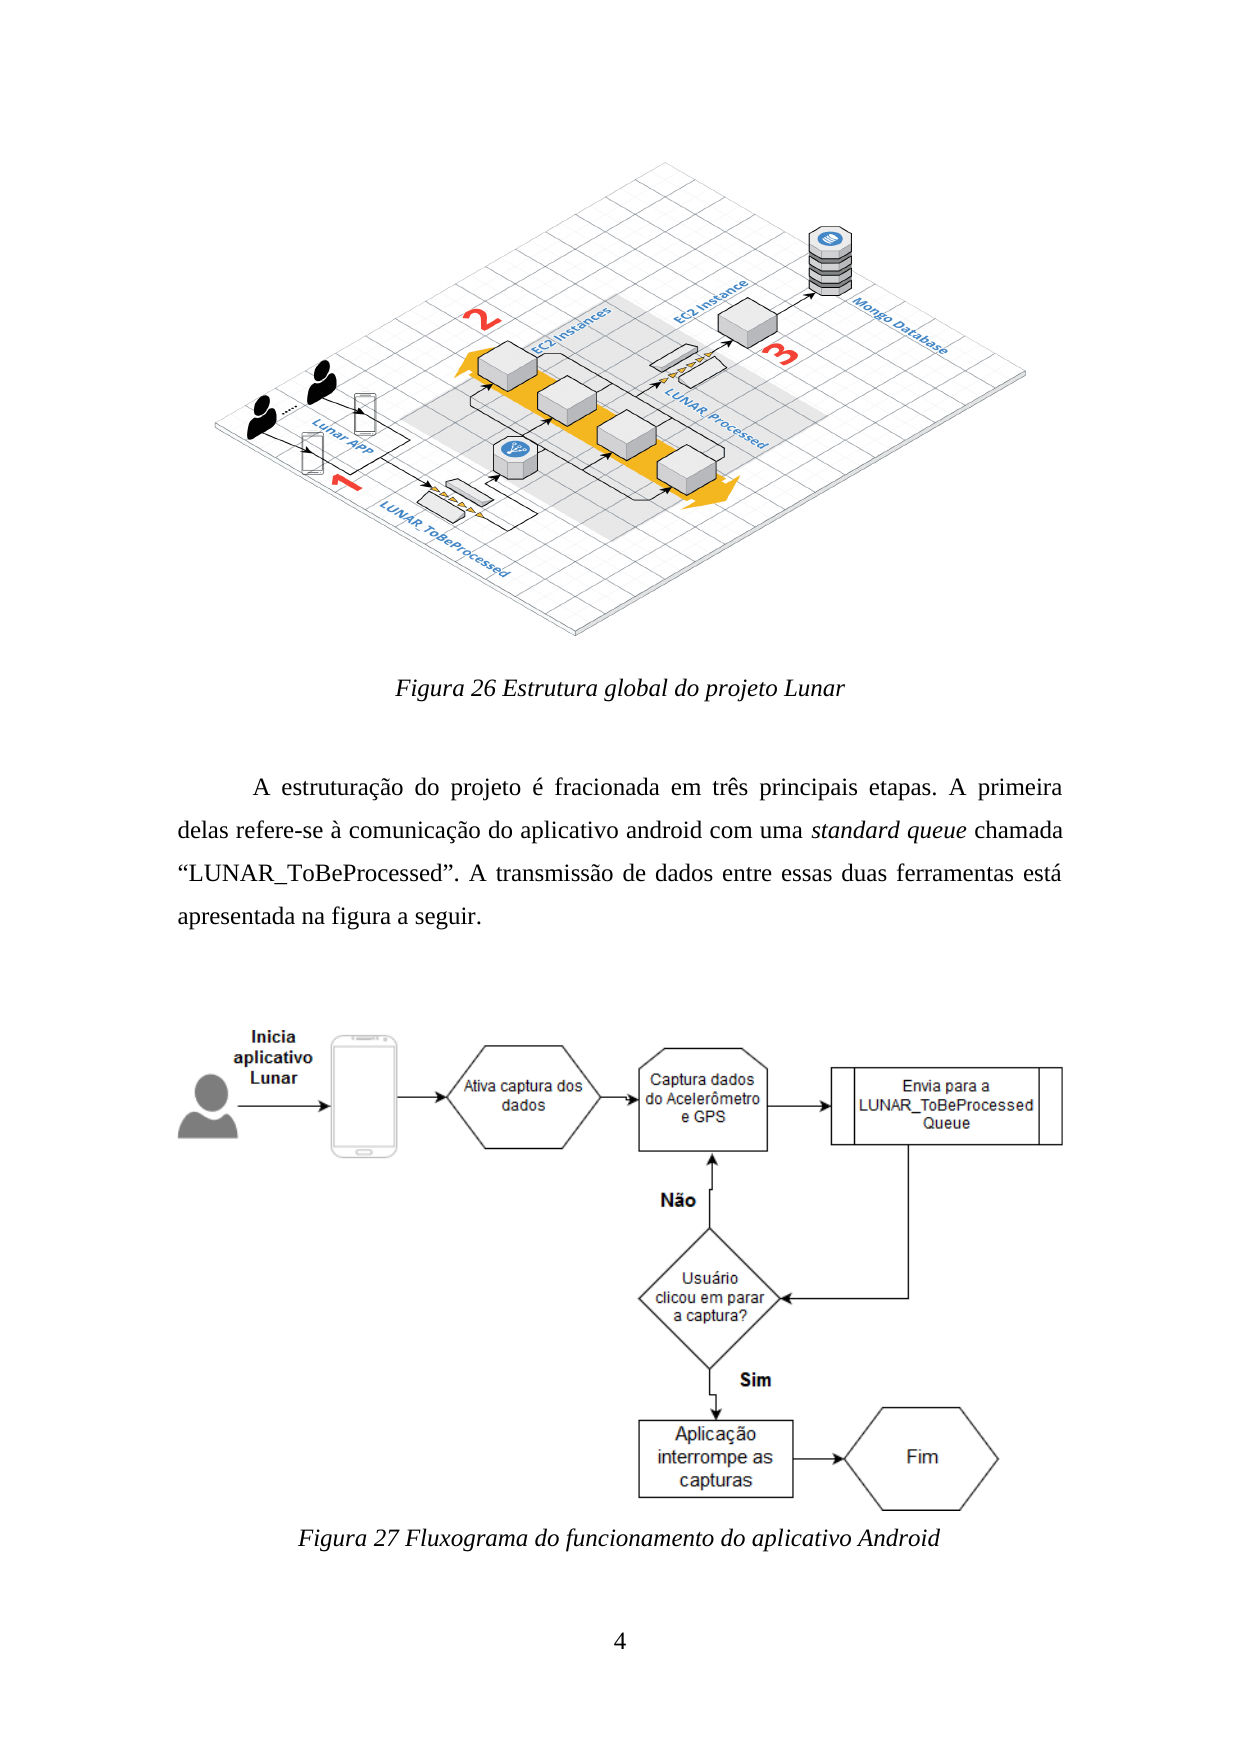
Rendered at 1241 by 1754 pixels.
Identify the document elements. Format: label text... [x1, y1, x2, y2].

picture [177, 147, 1063, 646]
text Figura 26 Estrutura global do projeto Lunar [177, 673, 1063, 702]
text A estruturação do projeto é fracionada em três principais etapas. A primeira delas refere-se à comunicação do aplicativo android com uma standard queue chamada “LUNAR_ToBeProcessed”. A transmissão de dados entre essas duas ferramentas está apresentada na figura a seguir. [177, 772, 1063, 930]
picture [177, 1030, 1063, 1511]
text Figura 27 Fluxograma do funcionamento do aplicativo Android [177, 1523, 1063, 1552]
